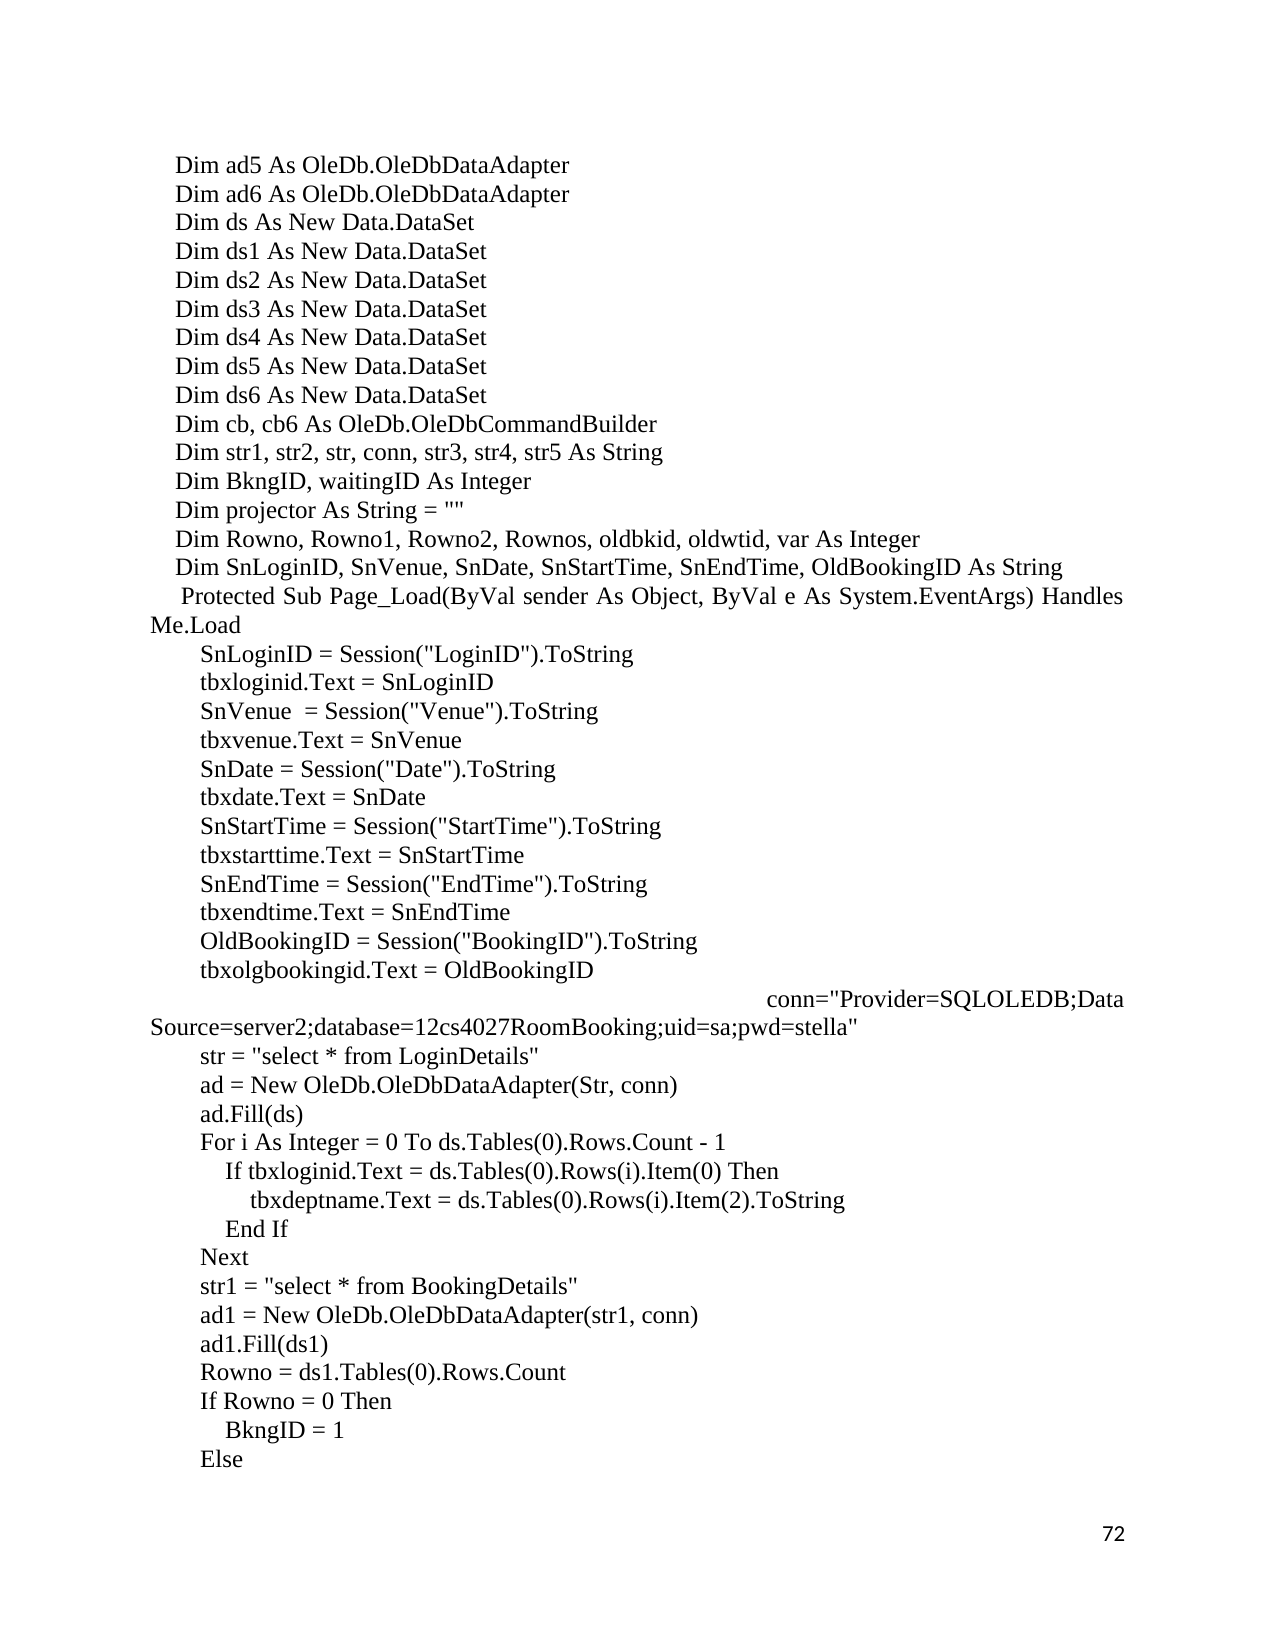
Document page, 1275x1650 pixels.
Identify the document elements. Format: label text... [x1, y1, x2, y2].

text End If [150, 1214, 1125, 1242]
text SnStartTime = Session("StartTime").ToString [150, 811, 1125, 840]
text tbxolgbookingid.Text = OldBookingID [150, 955, 1125, 984]
text str1 = "select * from BookingDetails" [150, 1271, 1125, 1300]
text ad1.Fill(ds1) [150, 1329, 1125, 1357]
text tbxdeptname.Text = ds.Tables(0).Rows(i).Item(2).ToString [150, 1185, 1125, 1214]
text Dim SnLoginID, SnVenue, SnDate, SnStartTime, SnEndTime, OldBookingID As String [150, 552, 1125, 581]
text SnDate = Session("Date").ToString [150, 754, 1125, 782]
text If Rowno = 0 Then [150, 1386, 1125, 1415]
text Dim cb, cb6 As OleDb.OleDbCommandBuilder [150, 409, 1125, 437]
text Else [150, 1444, 1125, 1472]
text tbxdate.Text = SnDate [150, 782, 1125, 811]
text Dim Rowno, Rowno1, Rowno2, Rownos, oldbkid, oldwtid, var As Integer [150, 524, 1125, 552]
text tbxvenue.Text = SnVenue [150, 725, 1125, 754]
text Rowno = ds1.Tables(0).Rows.Count [150, 1357, 1125, 1386]
text ad = New OleDb.OleDbDataAdapter(Str, conn) [150, 1070, 1125, 1099]
text If tbxloginid.Text = ds.Tables(0).Rows(i).Item(0) Then [150, 1156, 1125, 1185]
text ad1 = New OleDb.OleDbDataAdapter(str1, conn) [150, 1300, 1125, 1329]
text ad.Fill(ds) [150, 1099, 1125, 1127]
text Dim ds4 As New Data.DataSet [150, 322, 1125, 351]
text SnVenue = Session("Venue").ToString [150, 696, 1125, 725]
text tbxloginid.Text = SnLoginID [150, 667, 1125, 696]
text Dim ad5 As OleDb.OleDbDataAdapter [150, 150, 1125, 179]
text tbxstarttime.Text = SnStartTime [150, 840, 1125, 869]
text conn="Provider=SQLOLEDB;Data Source=server2;database=12cs4027RoomBooking;uid=sa;pwd=stella" [150, 984, 1125, 1041]
text Dim ds3 As New Data.DataSet [150, 294, 1125, 322]
text Dim BkngID, waitingID As Integer [150, 466, 1125, 495]
text tbxendtime.Text = SnEndTime [150, 897, 1125, 926]
text Next [150, 1242, 1125, 1271]
text OldBookingID = Session("BookingID").ToString [150, 926, 1125, 955]
text For i As Integer = 0 To ds.Tables(0).Rows.Count - 1 [150, 1127, 1125, 1156]
text Dim ds2 As New Data.DataSet [150, 265, 1125, 294]
text Dim str1, str2, str, conn, str3, str4, str5 As String [150, 437, 1125, 466]
text Protected Sub Page_Load(ByVal sender As Object, ByVal e As System.EventArgs) Handles Me.Load [150, 581, 1125, 639]
text Dim ds6 As New Data.DataSet [150, 380, 1125, 409]
text Dim ds1 As New Data.DataSet [150, 236, 1125, 265]
text Dim ds As New Data.DataSet [150, 207, 1125, 236]
text str = "select * from LoginDetails" [150, 1041, 1125, 1070]
text SnLoginID = Session("LoginID").ToString [150, 639, 1125, 667]
text Dim ds5 As New Data.DataSet [150, 351, 1125, 380]
text Dim projector As String = "" [150, 495, 1125, 524]
text SnEndTime = Session("EndTime").ToString [150, 869, 1125, 897]
text BkngID = 1 [150, 1415, 1125, 1444]
text Dim ad6 As OleDb.OleDbDataAdapter [150, 179, 1125, 207]
